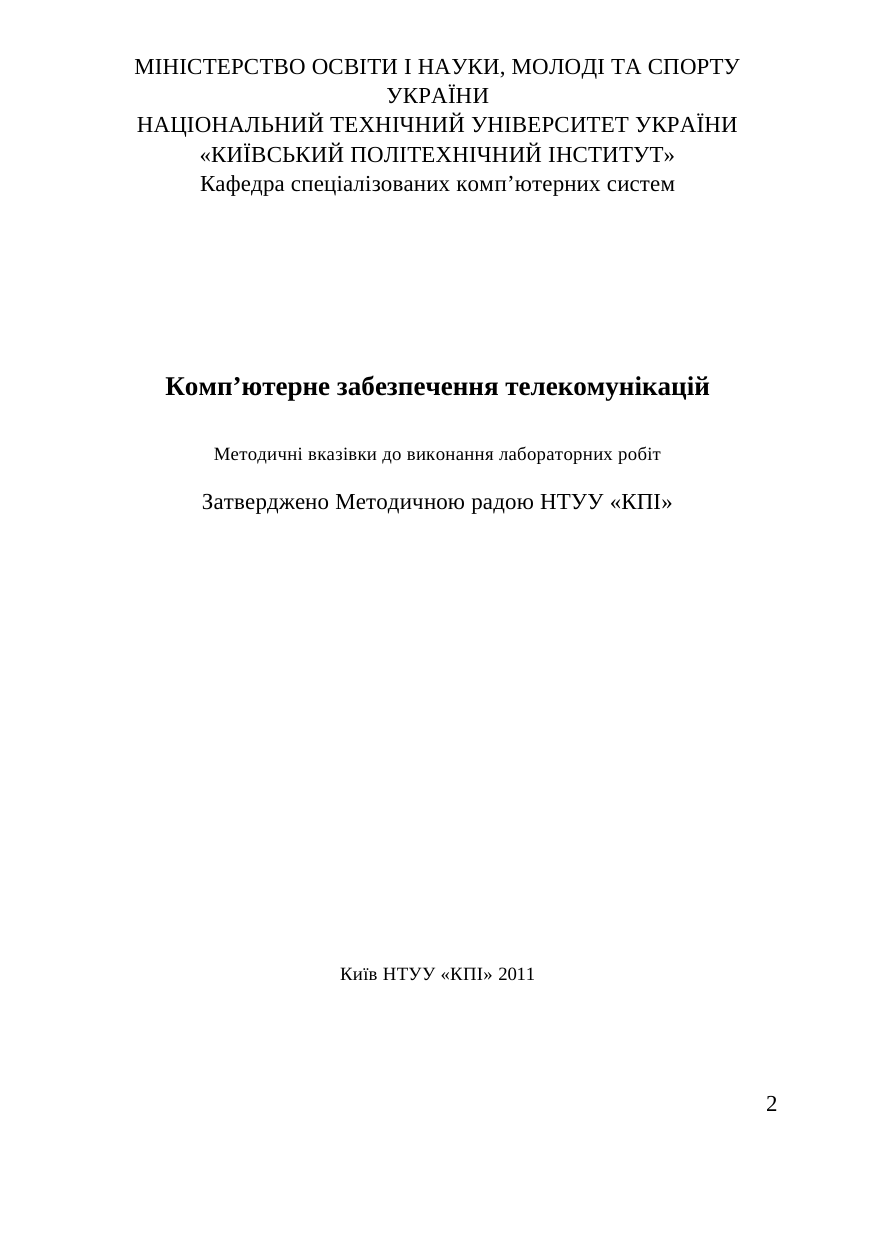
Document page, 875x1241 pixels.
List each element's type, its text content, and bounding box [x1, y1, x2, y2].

text МІНІСТЕРСТВО ОСВІТИ І НАУКИ, МОЛОДІ ТА СПОРТУ [99, 51, 776, 80]
text Затверджено Методичною радою НТУУ «КПІ» [99, 491, 776, 514]
text УКРАЇНИ [99, 80, 776, 109]
text Кафедра спеціалізованих комп’ютерних систем [99, 168, 776, 197]
text НАЦІОНАЛЬНИЙ ТЕХНІЧНИЙ УНІВЕРСИТЕТ УКРАЇНИ «КИЇВСЬКИЙ ПОЛІТЕХНІЧНИЙ ІНСТИТУТ» [99, 109, 776, 168]
text Методичні вказівки до виконання лабораторних робіт [99, 441, 776, 465]
text Київ НТУУ «КПІ» 2011 [99, 962, 776, 986]
text Комп’ютерне забезпечення телекомунікацій [99, 374, 776, 401]
